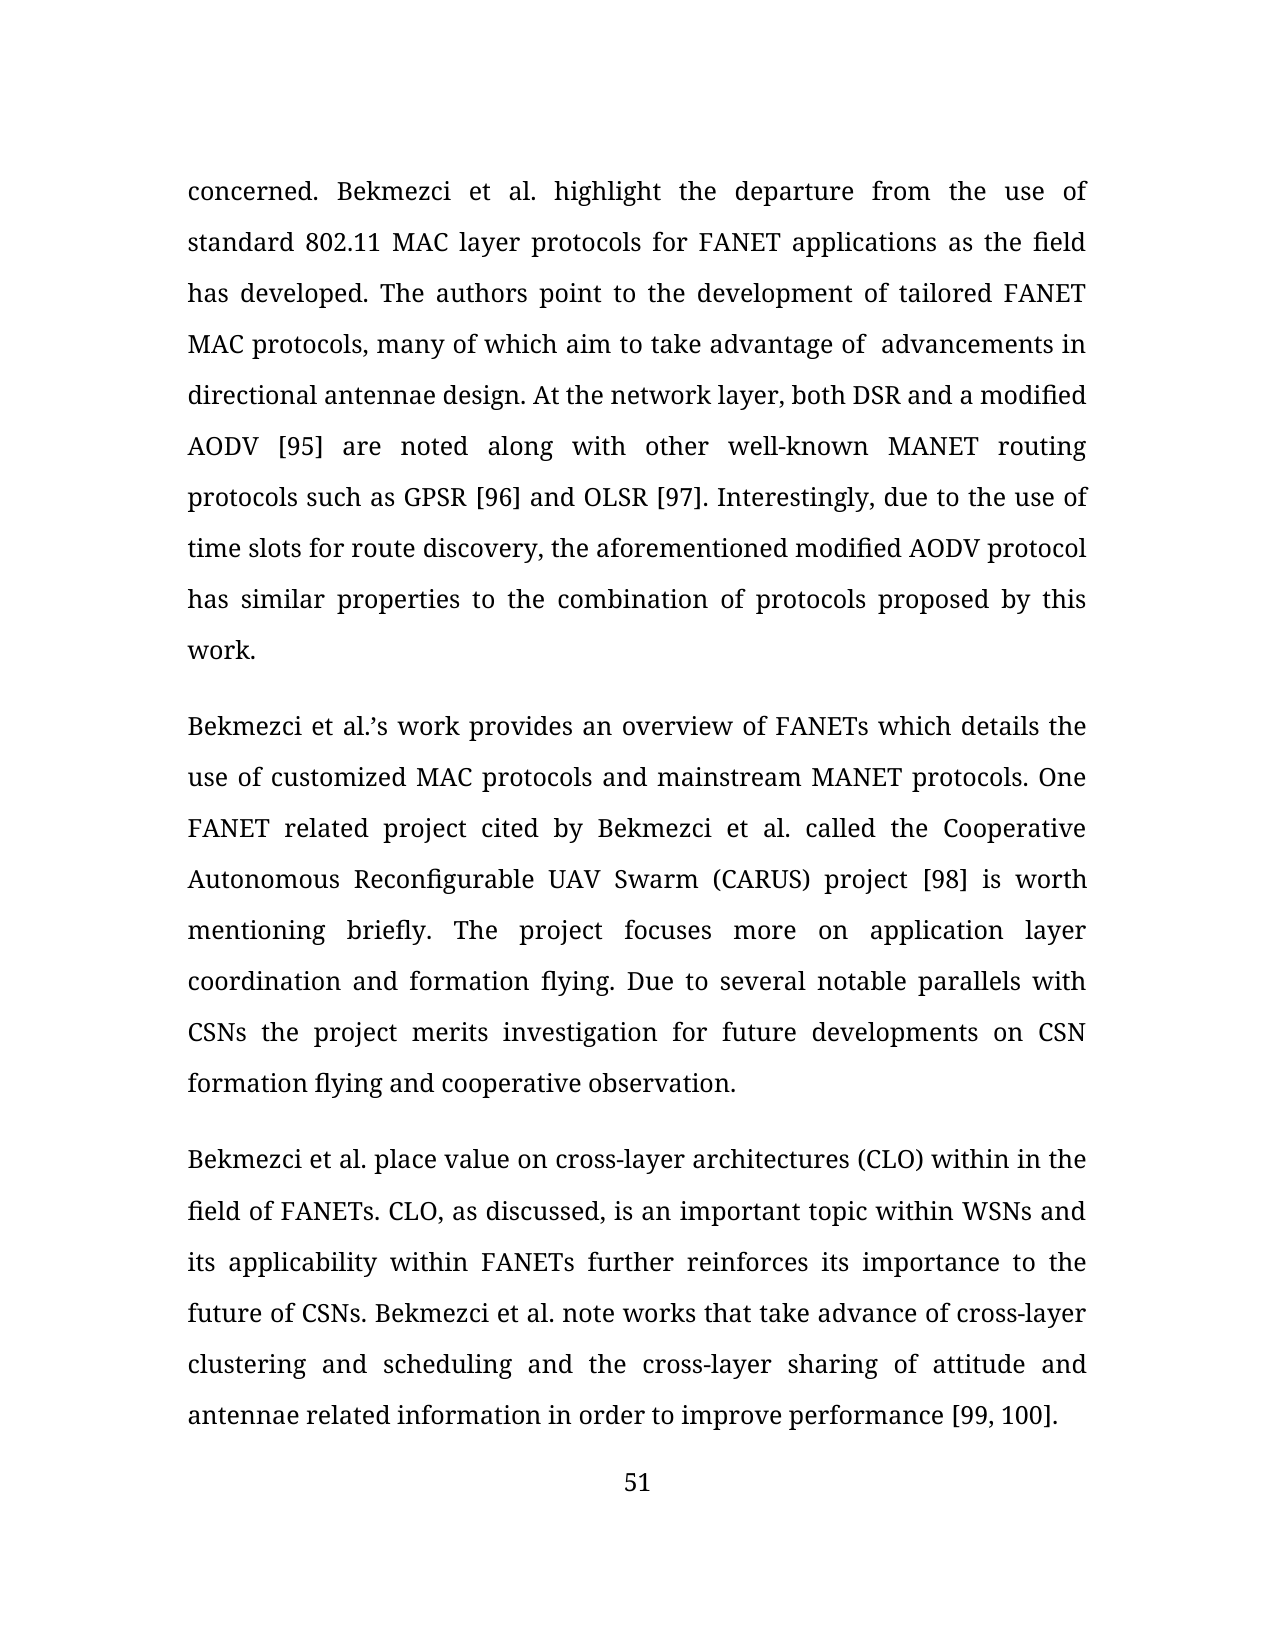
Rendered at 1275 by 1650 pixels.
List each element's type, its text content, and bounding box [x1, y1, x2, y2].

text Bekmezci et al. place value on cross-layer architectures (CLO) within in the field of FANETs. CLO, as discussed, is an important topic within WSNs and its applicability within FANETs further reinforces its importance to the future of CSNs. Bekmezci et al. note works that take advance of cross-layer clustering and scheduling and the cross-layer sharing of attitude and antennae related information in order to improve performance [99, 100]. [187, 1142, 1087, 1431]
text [187, 173, 1087, 667]
text Bekmezci et al.’s work provides an overview of FANETs which details the use of customized MAC protocols and mainstream MANET protocols. One FANET related project cited by Bekmezci et al. called the Cooperative Autonomous Reconfigurable UAV Swarm (CARUS) project [98] is worth mentioning briefly. The project focuses more on application layer coordination and formation flying. Due to several notable parallels with CSNs the project merits investigation for future developments on CSN formation flying and cooperative observation. [187, 709, 1087, 1100]
